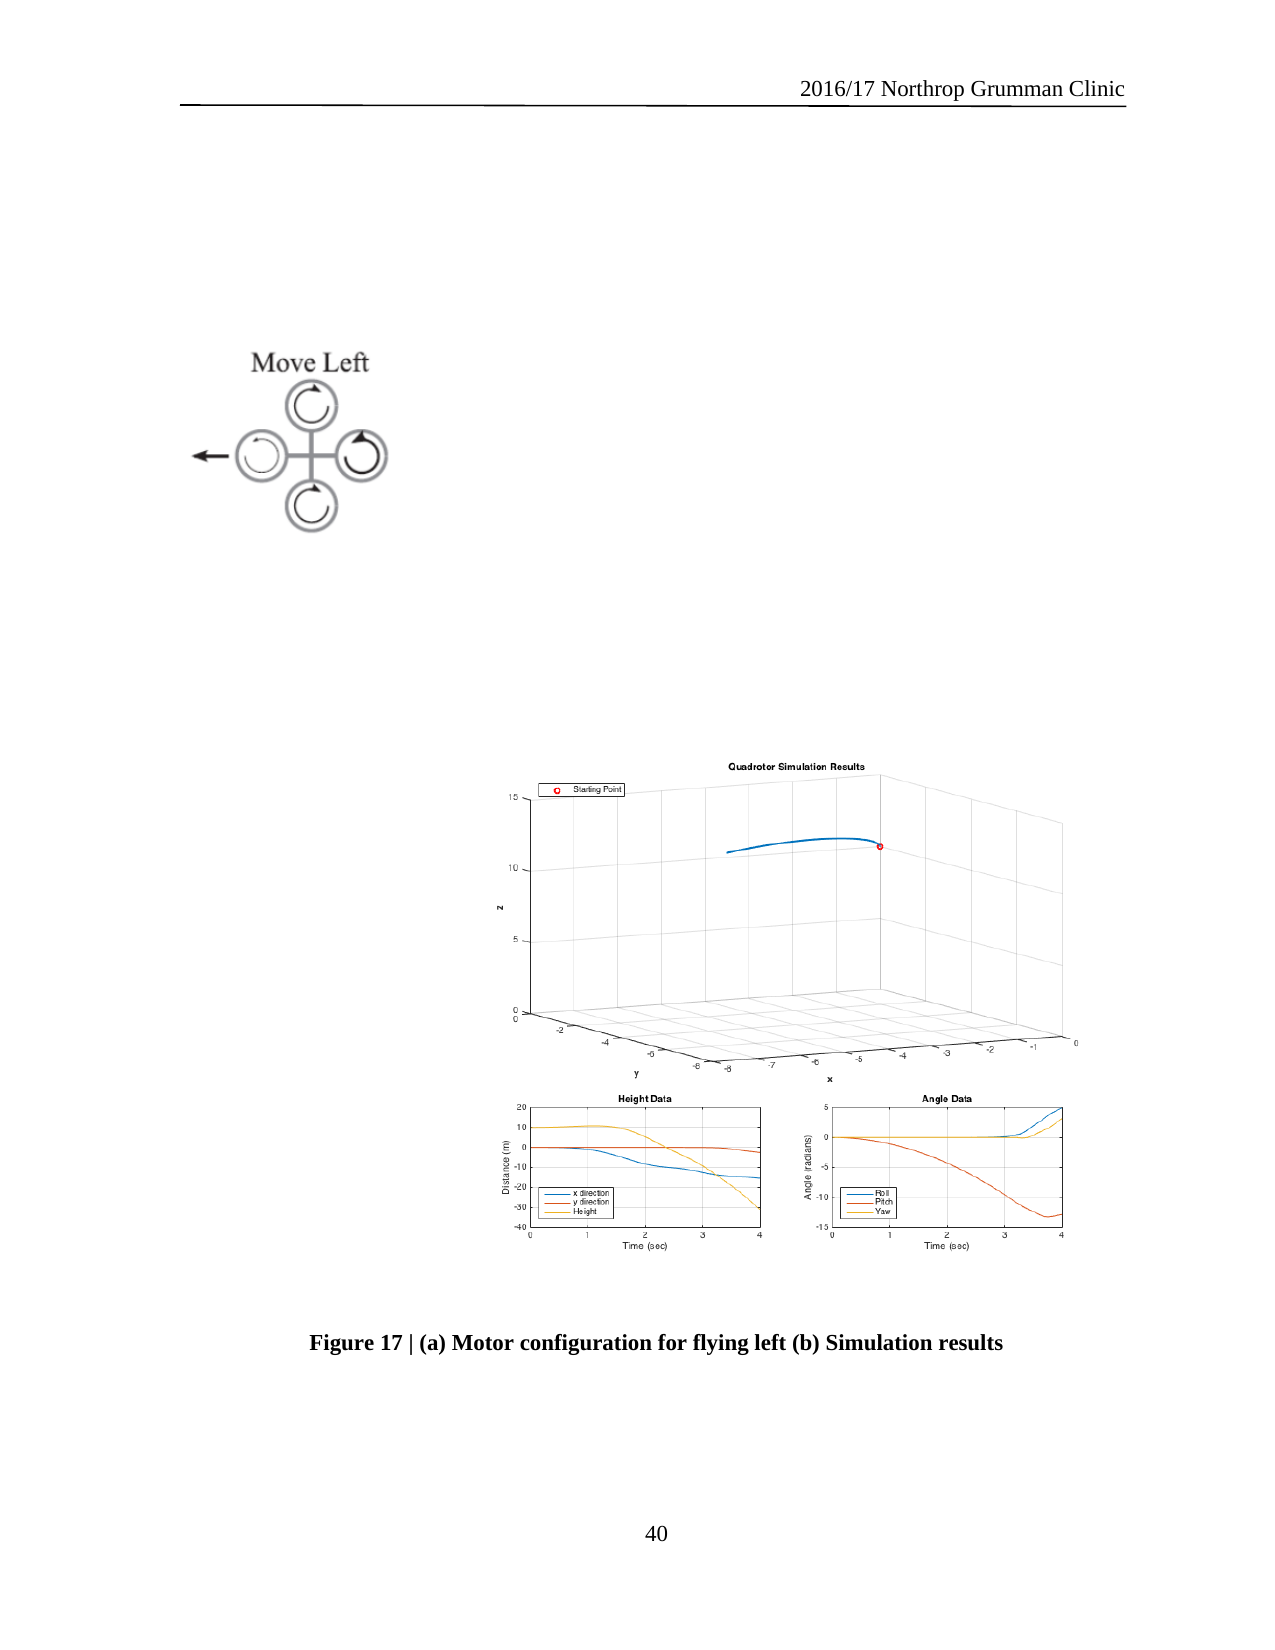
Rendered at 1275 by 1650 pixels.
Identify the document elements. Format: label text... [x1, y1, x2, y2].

picture [441, 733, 1125, 1288]
picture [189, 335, 402, 550]
text Figure | (a) Motor configuration for flying left (b) Simulation results [187, 1329, 1125, 1355]
